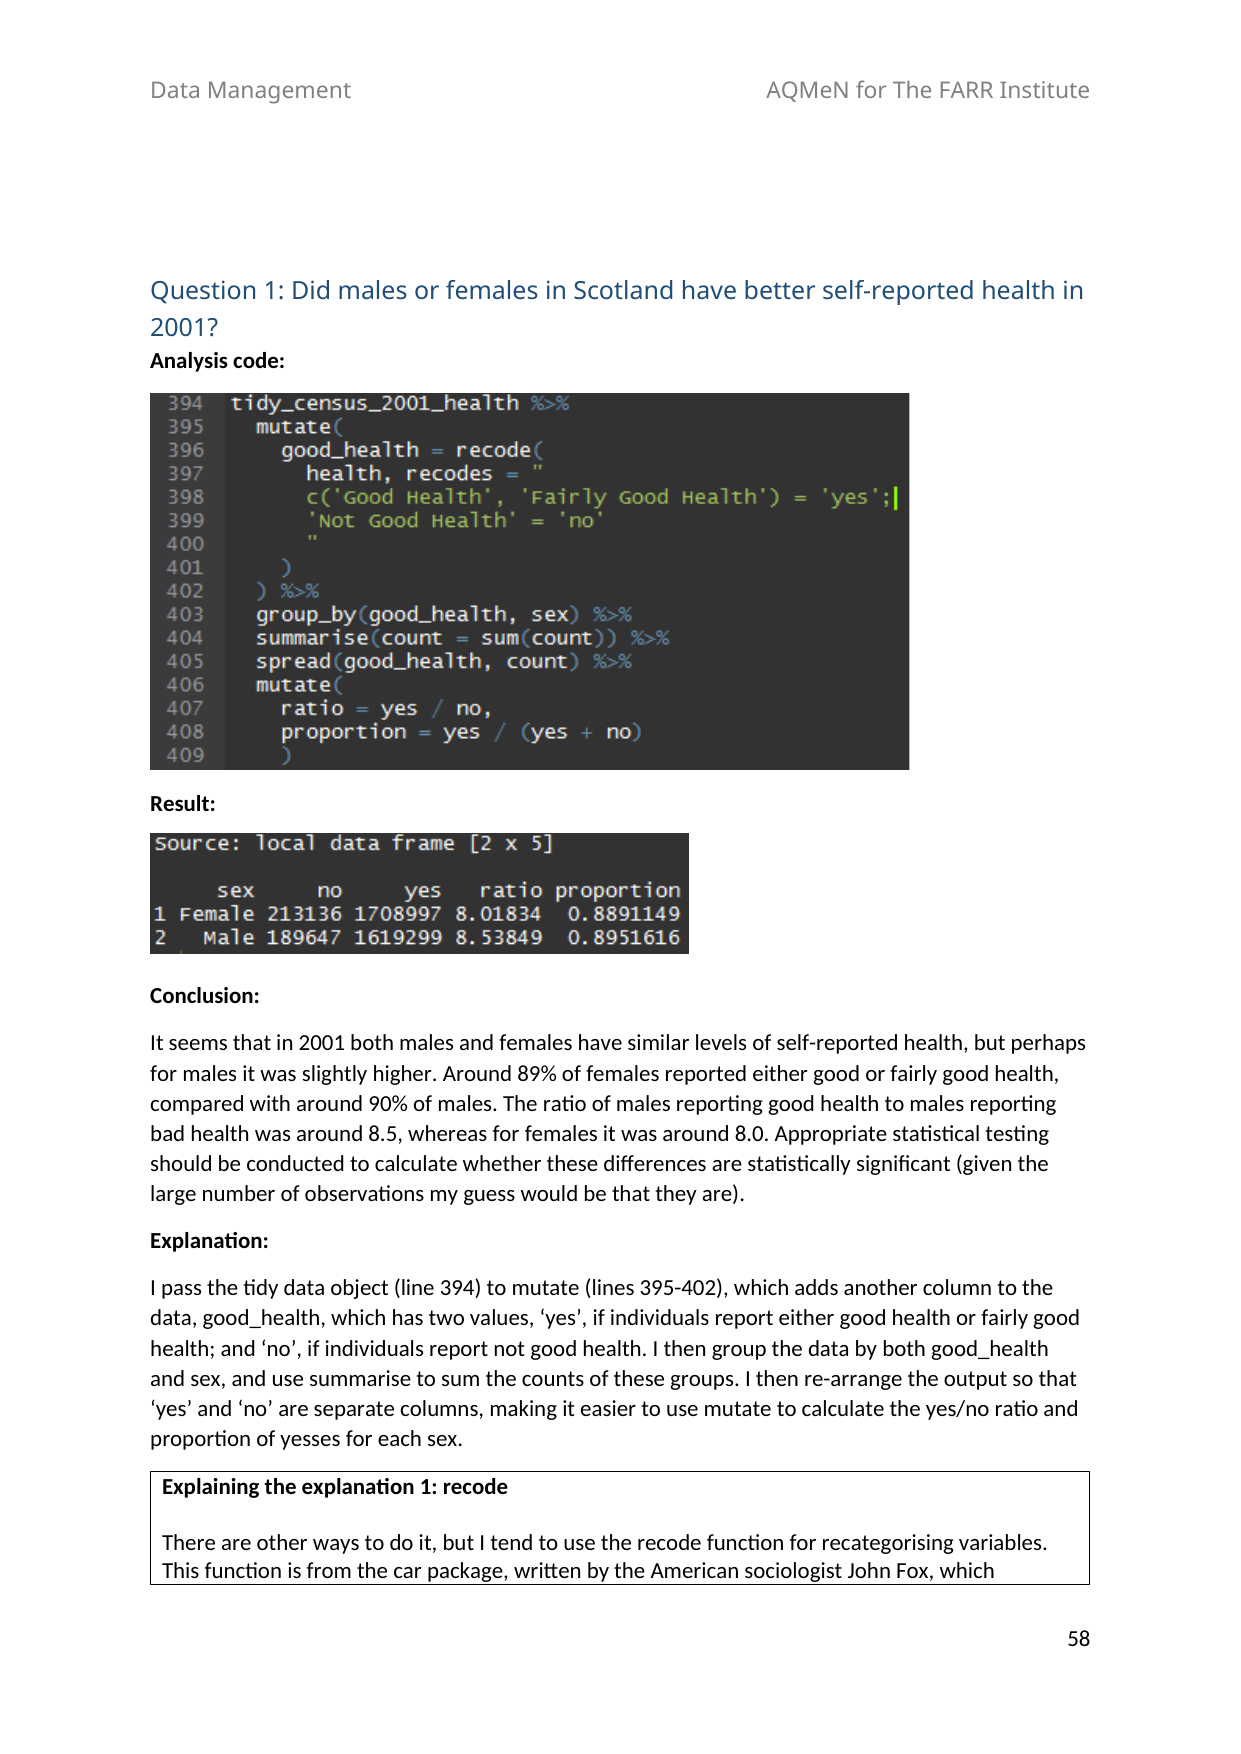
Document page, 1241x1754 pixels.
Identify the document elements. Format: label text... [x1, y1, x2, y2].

text Explanation: [150, 1226, 1090, 1254]
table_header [151, 1472, 1089, 1584]
text I pass the tidy data object (line 394) to mutate (lines 395-402), which adds another column to the data, good_health, which has two values, ‘yes’, if individuals report either good health or fairly good health; and ‘no’, if individuals report not good health. I then group the data by both good_health and sex, and use summarise to sum the counts of these groups. I then re-arrange the output so that ‘yes’ and ‘no’ are separate columns, making it easier to use mutate to calculate the yes/no ratio and proportion of yesses for each sex. [150, 1273, 1090, 1452]
text It seems that in 2001 both males and females have similar levels of self-reported health, but perhaps for males it was slightly higher. Around 89% of females reported either good or fairly good health, compared with around 90% of males. The ratio of males reporting good health to males reporting bad health was around 8.5, whereas for females it was around 8.0. Appropriate statistical testing should be conducted to calculate whether these differences are statistically significant (given the large number of observations my guess would be that they are). [150, 1028, 1090, 1208]
picture [150, 393, 910, 770]
text Result: [150, 789, 1090, 817]
subtitle Question 1: Did males or females in Scotland have better self-reported health in 2001? [150, 273, 1090, 344]
text Analysis code: [150, 346, 1090, 374]
picture [150, 833, 689, 954]
text Conclusion: [150, 982, 1090, 1010]
